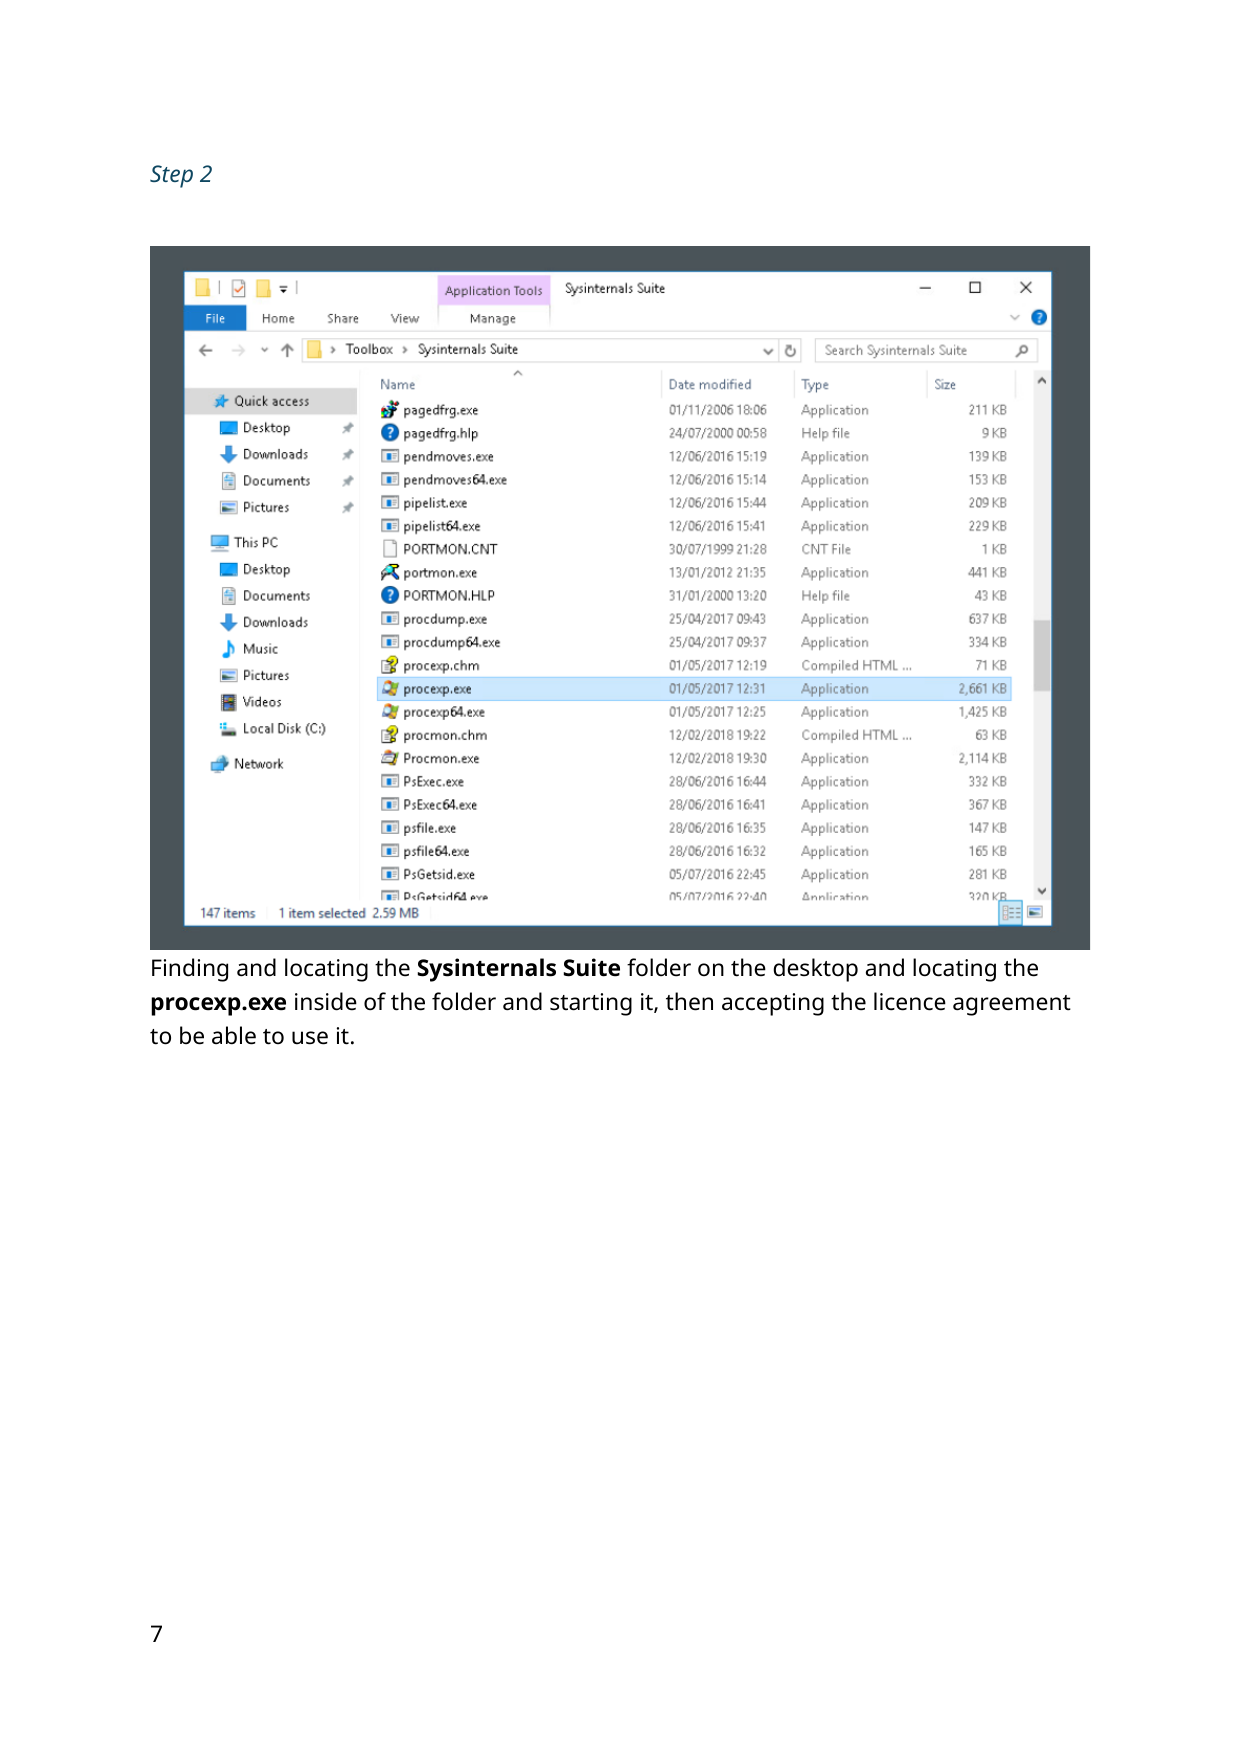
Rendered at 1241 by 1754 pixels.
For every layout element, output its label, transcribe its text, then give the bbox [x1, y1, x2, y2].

subtitle Step 2 [150, 158, 1090, 189]
text Finding and locating the Sysinternals Suite folder on the desktop and locating the procexp.exe inside of the folder and starting it, then accepting the licence agreement to be able to use it. [150, 950, 1090, 1085]
picture [150, 246, 1091, 950]
